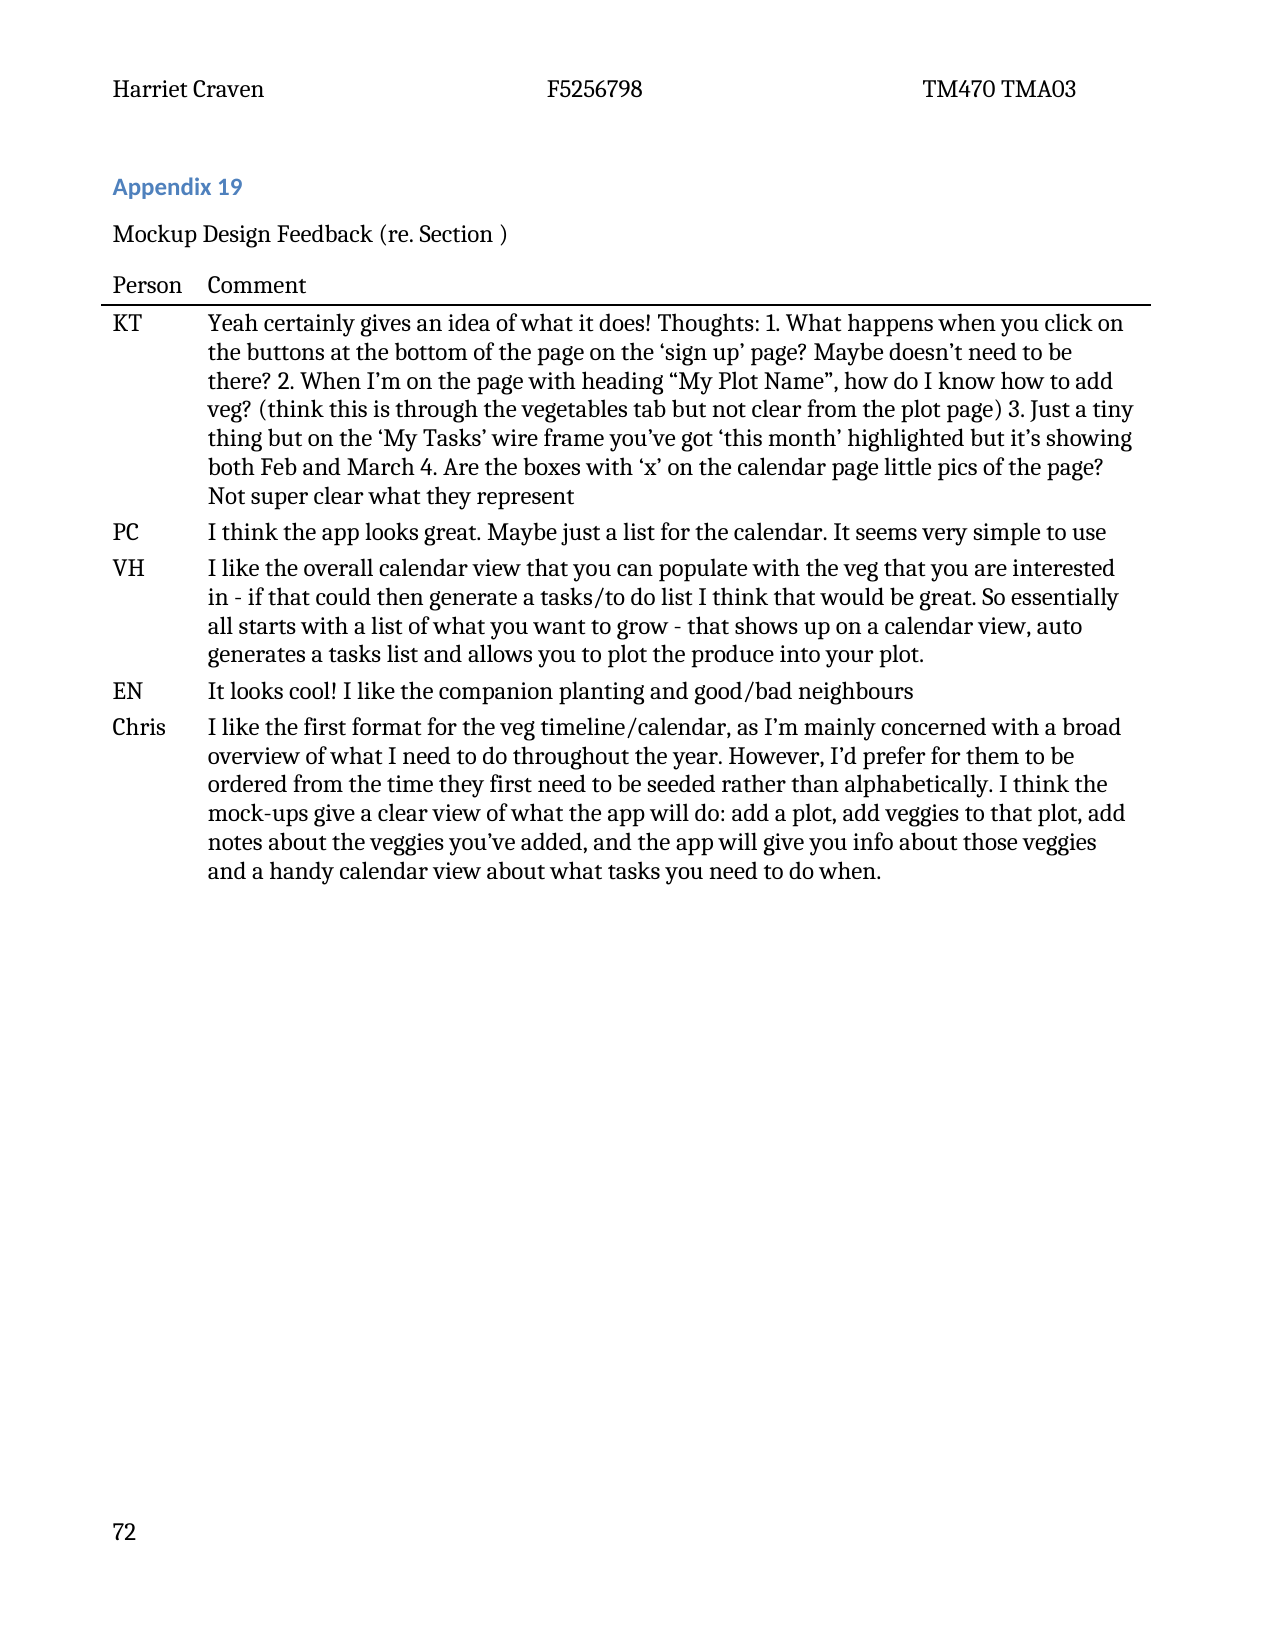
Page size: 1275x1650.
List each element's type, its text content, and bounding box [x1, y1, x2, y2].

table_cell Yeah certainly gives an idea of what it does! Thoughts: 1. What happens when you click on the buttons at the bottom of the page on the ‘sign up’ page? Maybe doesn’t need to be there? 2. When I’m on the page with heading “My Plot Name”, how do I know how to add veg? (think this is through the vegetables tab but not clear from the plot page) 3. Just a tiny thing but on the ‘My Tasks’ wire frame you’ve got ‘this month’ highlighted but it’s showing both Feb and March 4. Are the boxes with ‘x’ on the calendar page little pics of the page? Not super clear what they represent [196, 306, 1151, 514]
table_cell KT [101, 306, 196, 514]
table_cell I think the app looks great. Maybe just a list for the calendar. It seems very simple to use [196, 514, 1151, 550]
table_header Person [101, 268, 196, 304]
table_cell Chris [101, 709, 196, 889]
table_cell VH [101, 550, 196, 673]
table_header Comment [196, 268, 1151, 304]
table_cell PC [101, 514, 196, 550]
text Mockup Design Feedback (re. Section ) [112, 220, 1162, 249]
table_cell I like the first format for the veg timeline/calendar, as I’m mainly concerned with a broad overview of what I need to do throughout the year. However, I’d prefer for them to be ordered from the time they first need to be seeded rather than alphabetically. I think the mock-ups give a clear view of what the app will do: add a plot, add veggies to that plot, add notes about the veggies you’ve added, and the app will give you info about those veggies and a handy calendar view about what tasks you need to do when. [196, 709, 1151, 889]
table_cell I like the overall calendar view that you can populate with the veg that you are interested in - if that could then generate a tasks/to do list I think that would be great. So essentially all starts with a list of what you want to grow - that shows up on a calendar view, auto generates a tasks list and allows you to plot the produce into your plot. [196, 550, 1151, 673]
subtitle Appendix 19 [112, 171, 1162, 201]
table_cell It looks cool! I like the companion planting and good/bad neighbours [196, 673, 1151, 709]
table_cell EN [101, 673, 196, 709]
